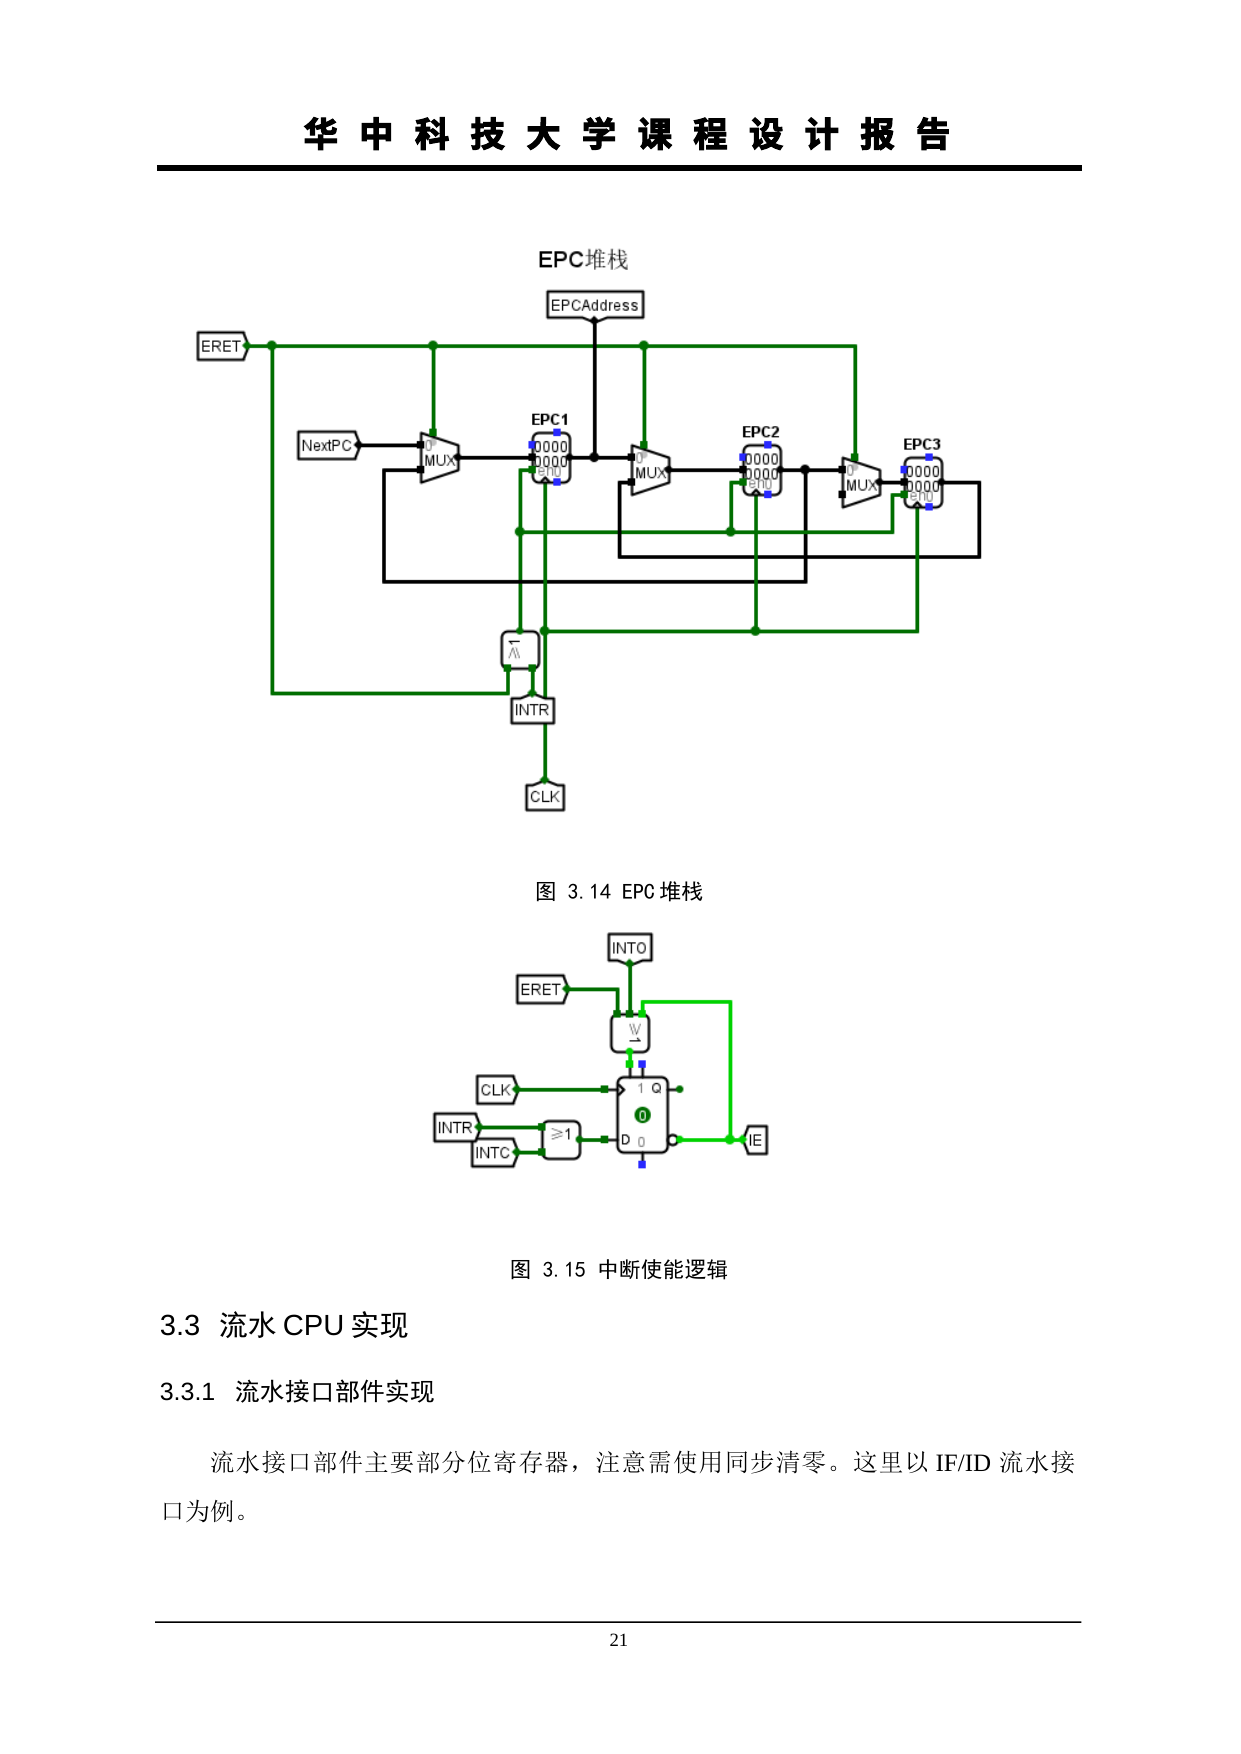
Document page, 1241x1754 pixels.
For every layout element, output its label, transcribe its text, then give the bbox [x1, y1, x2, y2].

picture [389, 911, 849, 1235]
picture [159, 198, 1078, 858]
subtitle 流水接口部件实现 [159, 1366, 1078, 1414]
subtitle 流水CPU实现 [159, 1306, 1053, 1341]
text 流水接口部件主要部分位寄存器，注意需使用同步清零。这里以IF/ID 流水接口为例。 [159, 1438, 1075, 1533]
